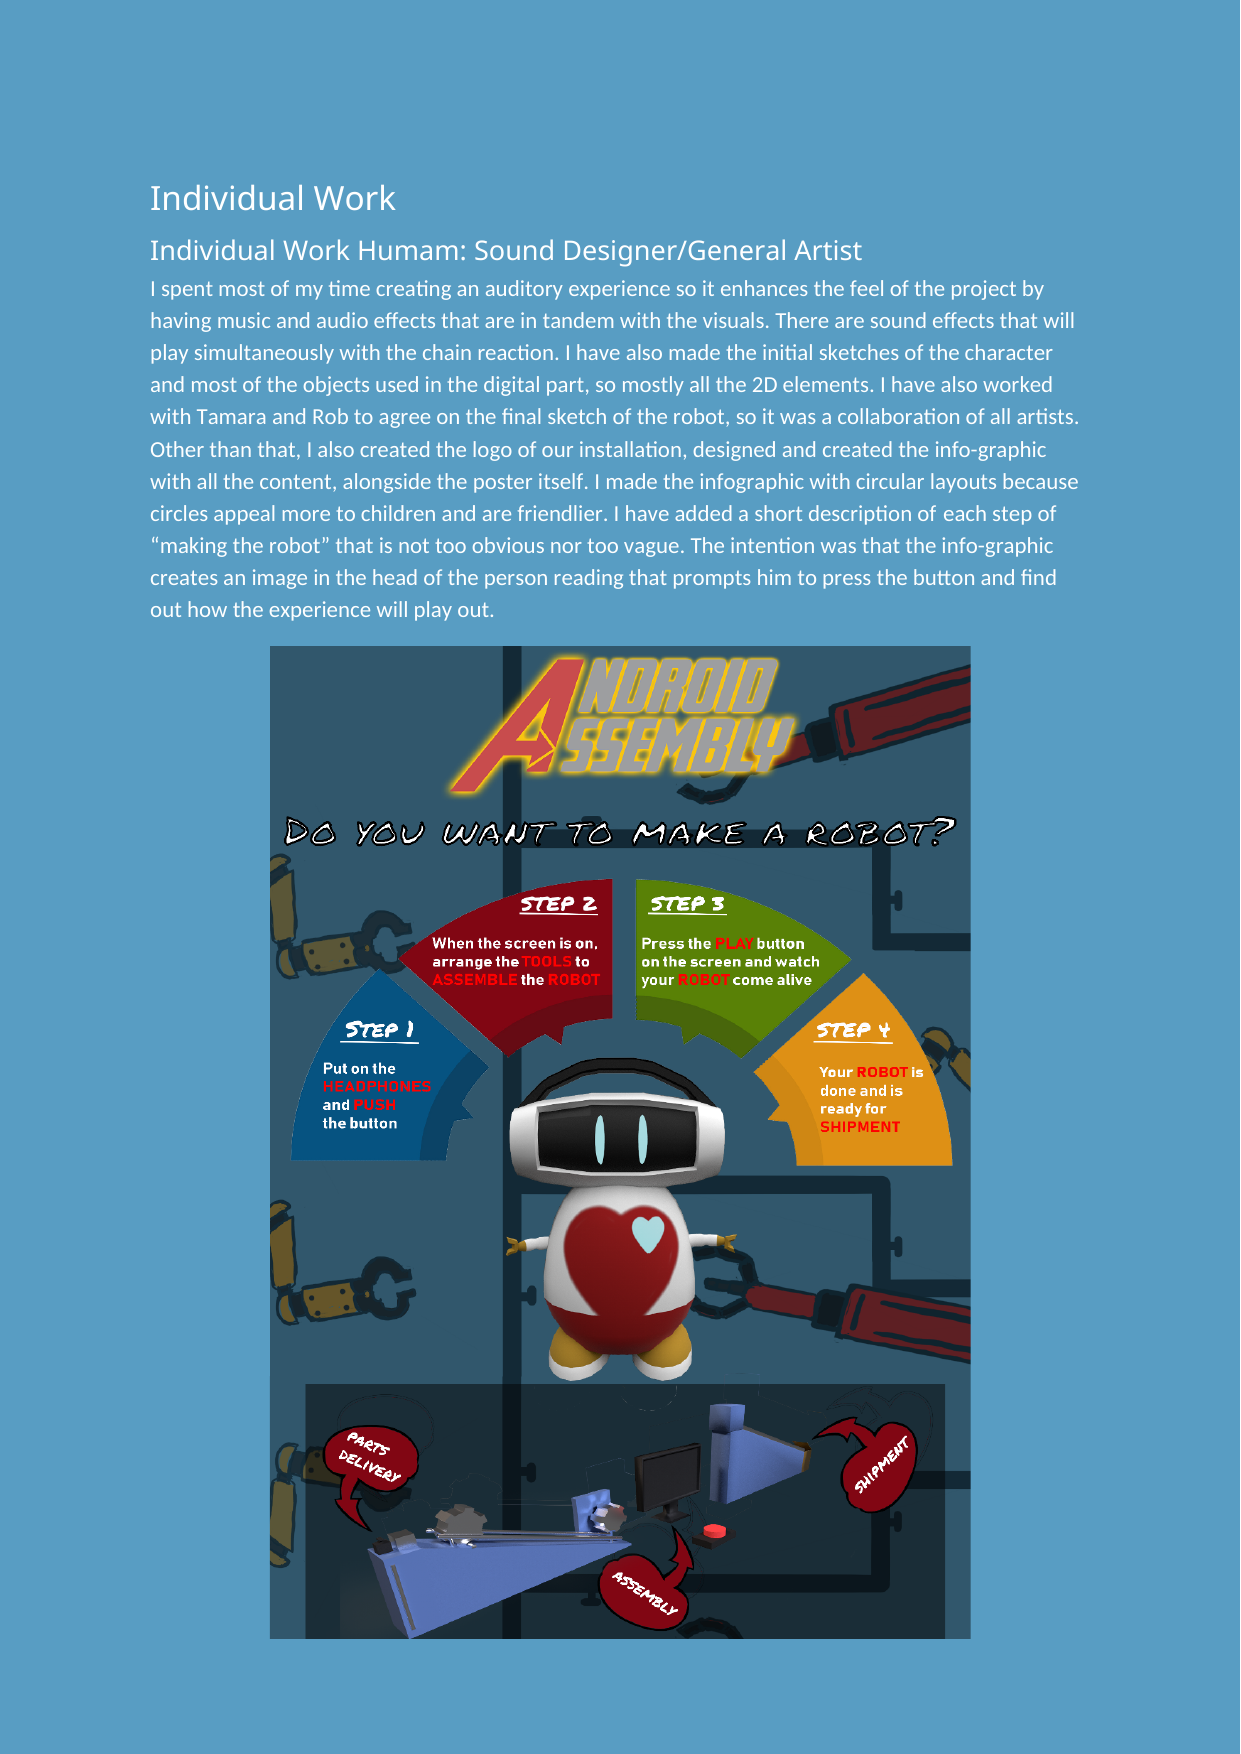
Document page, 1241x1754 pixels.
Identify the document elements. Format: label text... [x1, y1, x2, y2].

text I spent most of my time creating an auditory experience so it enhances the feel of the project by having music and audio effects that are in tandem with the visuals. There are sound effects that will play simultaneously with the chain reaction. I have also made the initial sketches of the character and most of the objects used in the digital part, so mostly all the 2D elements. I have also worked with Tamara and Rob to agree on the final sketch of the robot, so it was a collaboration of all artists. Other than that, I also created the logo of our installation, designed and created the info-graphic with all the content, alongside the poster itself. I made the infographic with circular layouts because circles appeal more to children and are friendlier. I have added a short description of each step of “making the robot” that is not too obvious nor too vague. The intention was that the info-graphic creates an image in the head of the person reading that prompts him to press the button and find out how the experience will play out. [150, 274, 1090, 624]
subtitle Individual Work [150, 175, 1090, 220]
picture [269, 646, 971, 1639]
subtitle Individual Work Humam: Sound Designer/General Artist [150, 231, 1090, 268]
